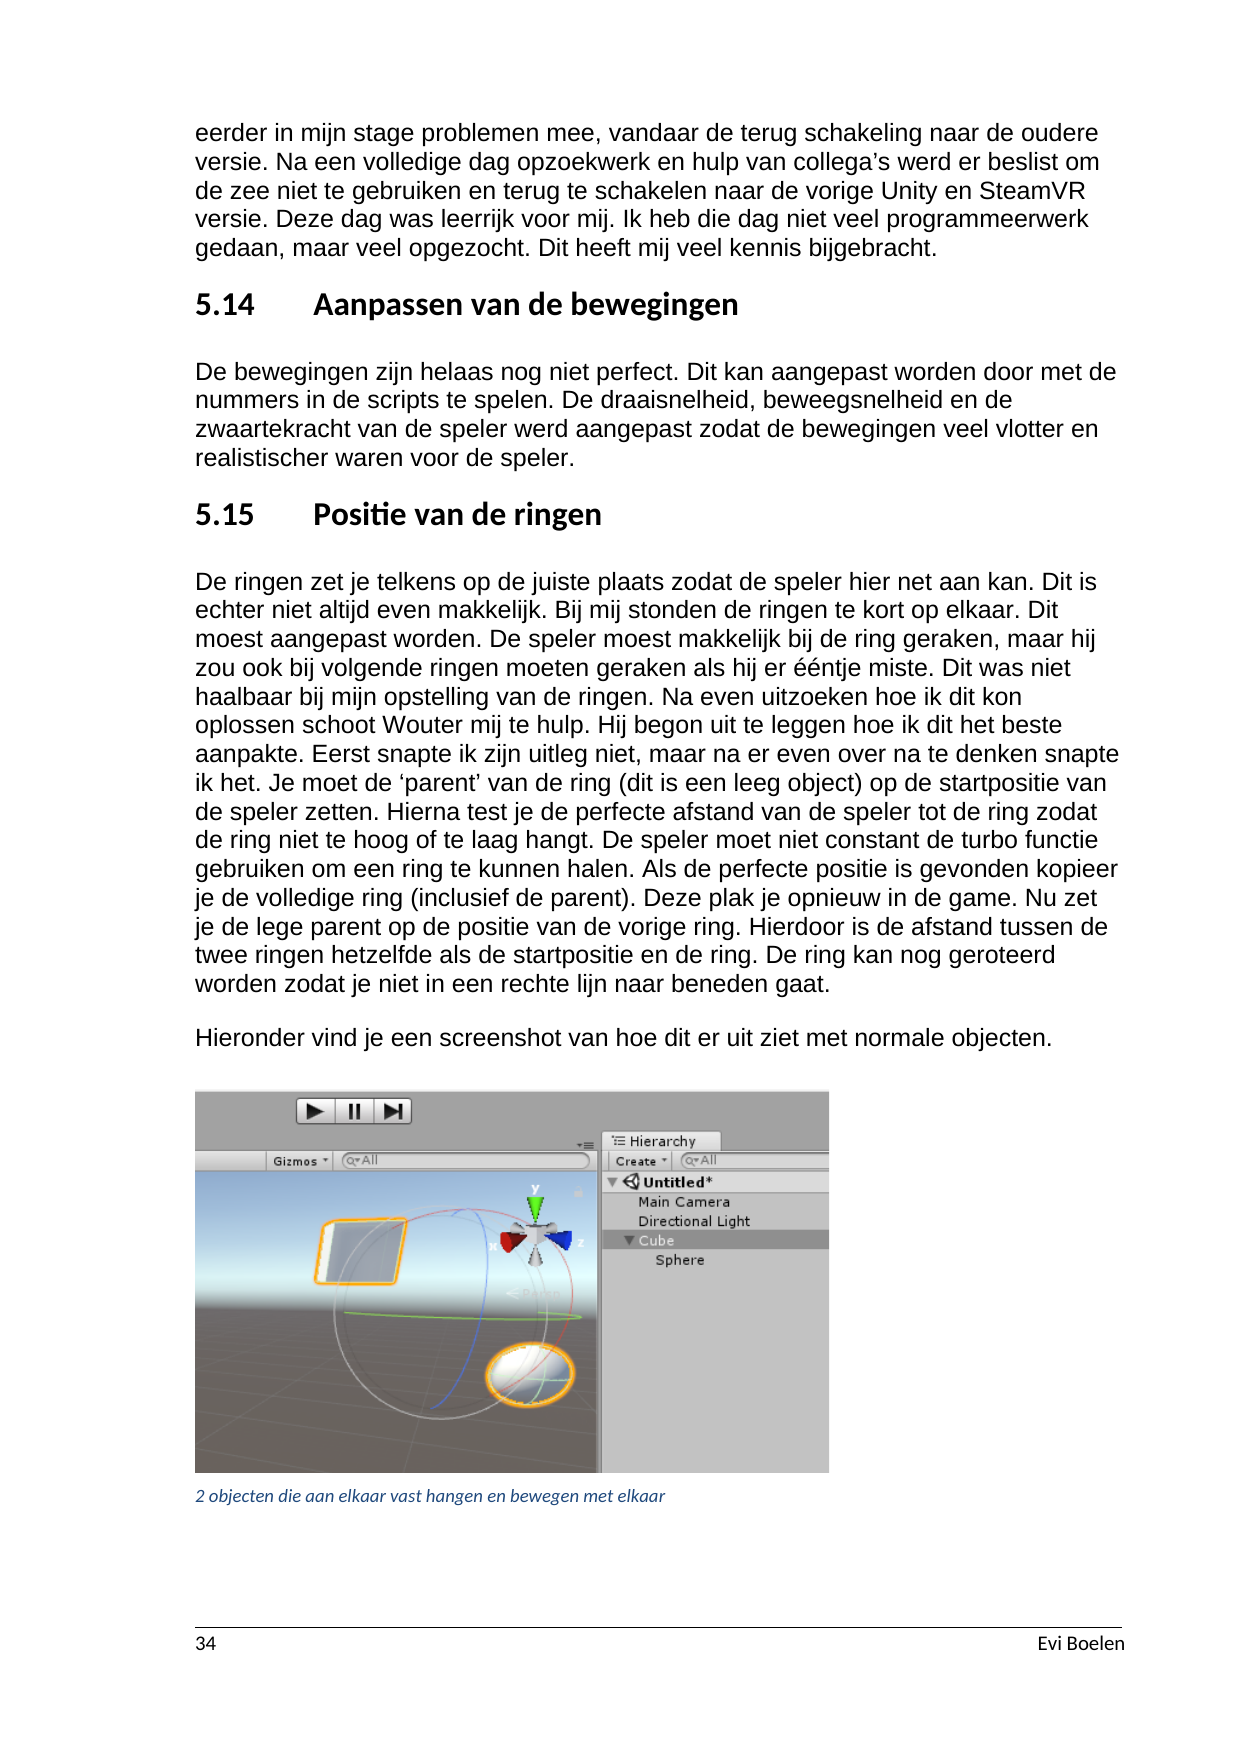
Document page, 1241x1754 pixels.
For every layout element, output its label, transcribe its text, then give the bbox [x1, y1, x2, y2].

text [195, 118, 1122, 262]
text De ringen zet je telkens op de juiste plaats zodat de speler hier net aan kan. Dit is echter niet altijd even makkelijk. Bij mij stonden de ringen te kort op elkaar. Dit moest aangepast worden. De speler moest makkelijk bij de ring geraken, maar hij zou ook bij volgende ringen moeten geraken als hij er ééntje miste. Dit was niet haalbaar bij mijn opstelling van de ringen. Na even uitzoeken hoe ik dit kon oplossen schoot Wouter mij te hulp. Hij begon uit te leggen hoe ik dit het beste aanpakte. Eerst snapte ik zijn uitleg niet, maar na er even over na te denken snapte ik het. Je moet de ‘parent’ van de ring (dit is een leeg object) op de startpositie van de speler zetten. Hierna test je de perfecte afstand van de speler tot de ring zodat de ring niet te hoog of te laag hangt. De speler moet niet constant de turbo functie gebruiken om een ring te kunnen halen. Als de perfecte positie is gevonden kopieer je de volledige ring (inclusief de parent). Deze plak je opnieuw in de game. Nu zet je de lege parent op de positie van de vorige ring. Hierdoor is de afstand tussen de twee ringen hetzelfde als de startpositie en de ring. De ring kan nog geroteerd worden zodat je niet in een rechte lijn naar beneden gaat. [195, 567, 1122, 998]
text De bewegingen zijn helaas nog niet perfect. Dit kan aangepast worden door met de nummers in de scripts te spelen. De draaisnelheid, beweegsnelheid en de zwaartekracht van de speler werd aangepast zodat de bewegingen veel vlotter en realistischer waren voor de speler. [195, 357, 1122, 472]
subtitle Aanpassen van de bewegingen [195, 283, 1122, 323]
text Hieronder vind je een screenshot van hoe dit er uit ziet met normale objecten. [195, 1023, 1122, 1052]
subtitle Positie van de ringen [195, 493, 1122, 533]
